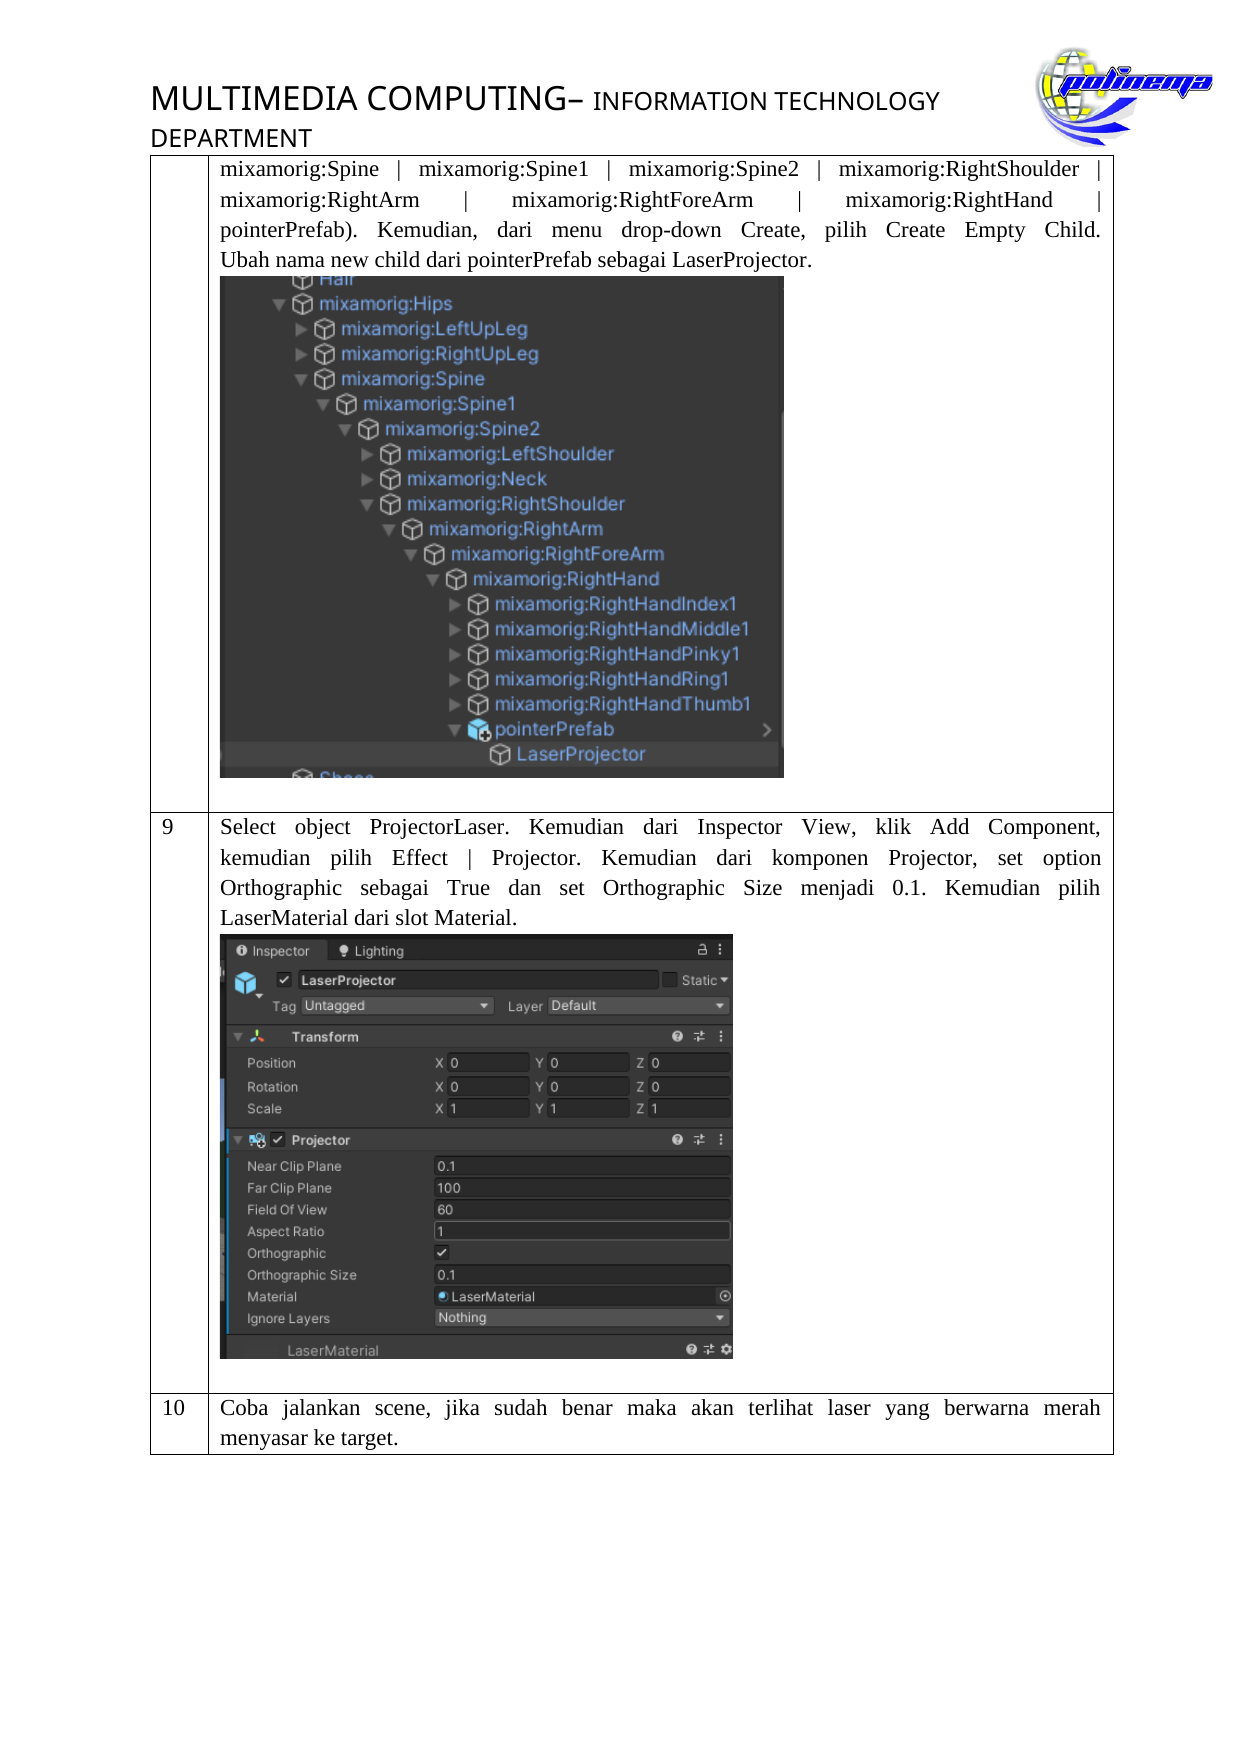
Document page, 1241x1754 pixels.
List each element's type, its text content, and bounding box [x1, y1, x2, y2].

picture [219, 276, 784, 778]
table_cell Select object ProjectorLaser. Kemudian dari Inspector View, klik Add Component, kemudian pilih Effect | Projector. Kemudian dari komponen Projector, set option Orthographic sebagai True dan set Orthographic Size menjadi 0.1. Kemudian pilih LaserMaterial dari slot Material. [209, 813, 1113, 1393]
table_cell 10 [151, 1394, 208, 1454]
picture [219, 934, 733, 1359]
table_cell 9 [151, 813, 208, 1393]
table_cell 8 [151, 156, 208, 812]
table_cell Coba jalankan scene, jika sudah benar maka akan terlihat laser yang berwarna merah menyasar ke target. [209, 1394, 1113, 1454]
picture [1034, 46, 1212, 147]
